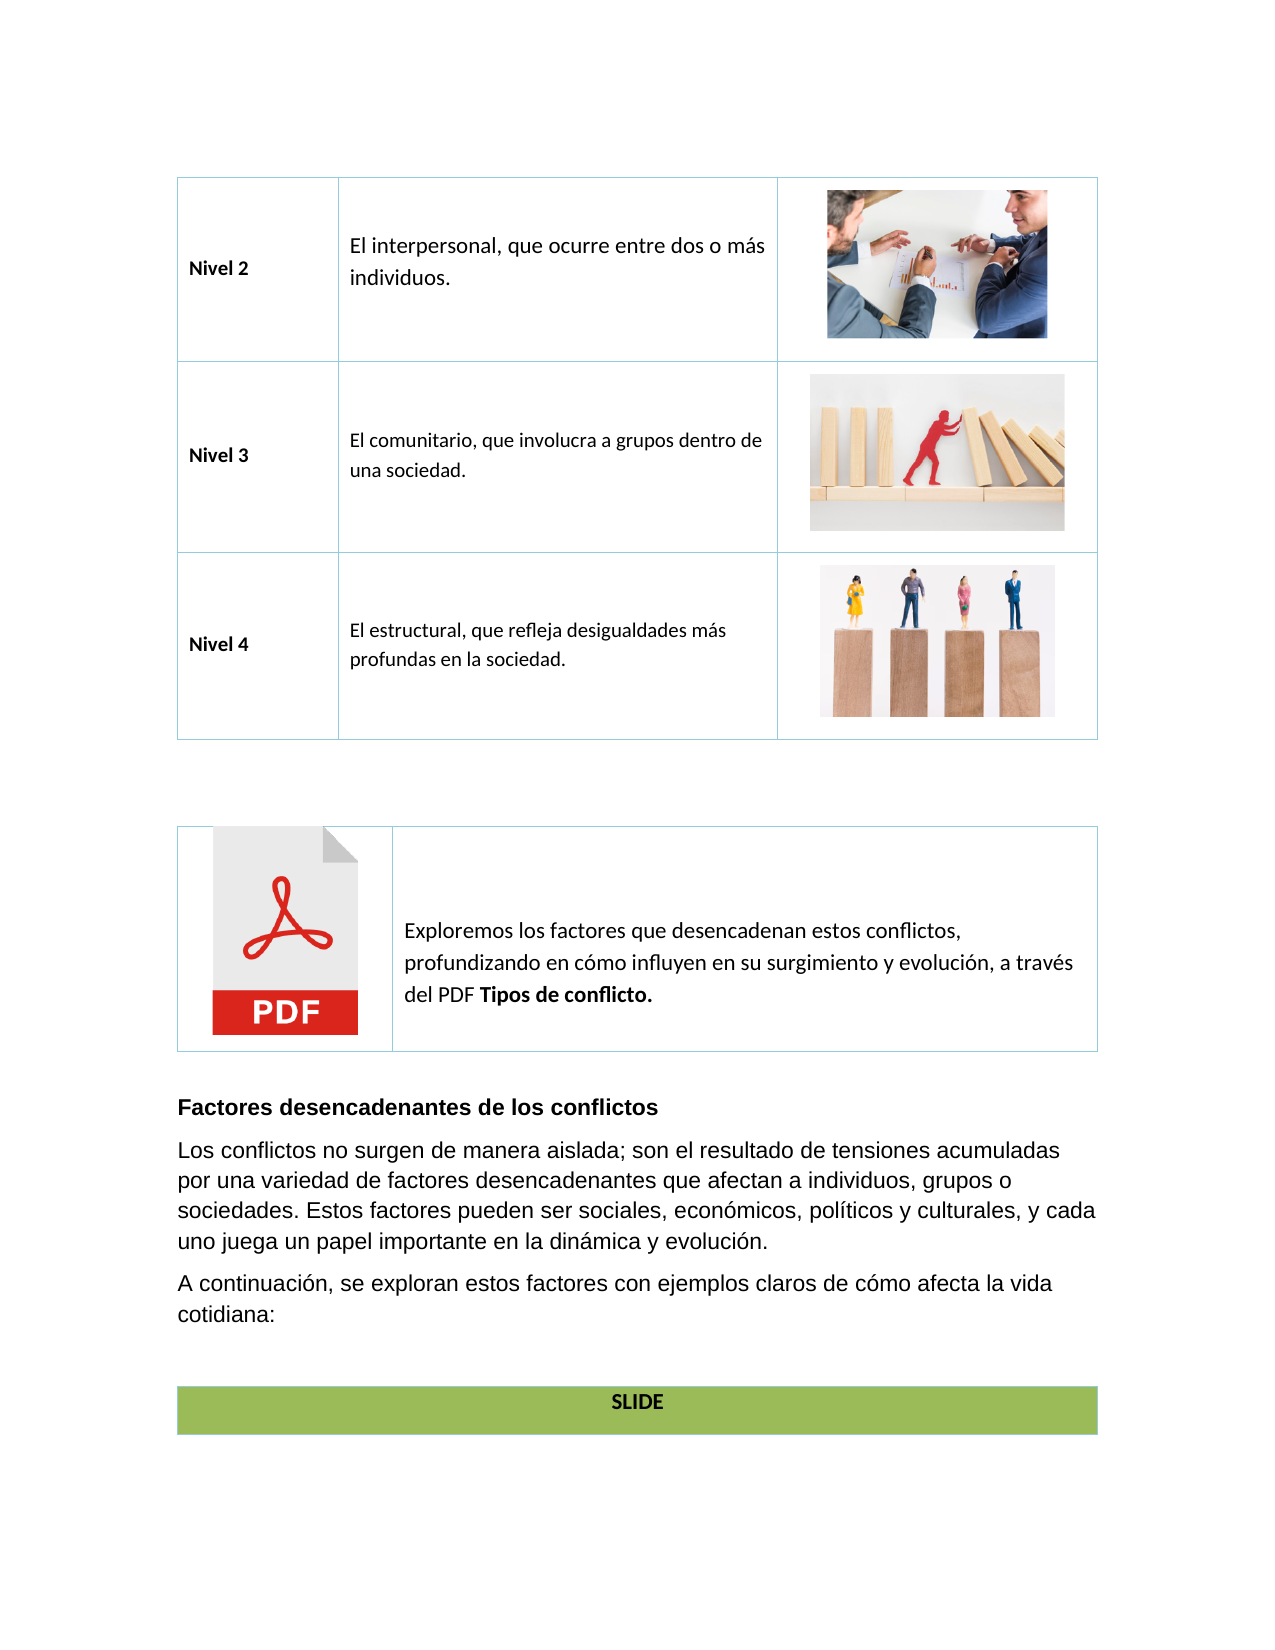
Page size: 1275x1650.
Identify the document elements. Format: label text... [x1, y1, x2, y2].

text Los conflictos no surgen de manera aislada; son el resultado de tensiones acumuladas por una variedad de factores desencadenantes que afectan a individuos, grupos o sociedades. Estos factores pueden ser sociales, económicos, políticos y culturales, y cada uno juega un papel importante en la dinámica y evolución. [177, 1137, 1098, 1254]
picture [827, 190, 1048, 339]
picture [820, 565, 1055, 717]
picture [212, 826, 358, 1035]
table_cell Nivel 2 [178, 178, 338, 361]
table_cell [778, 553, 1097, 739]
table_cell El estructural, que refleja desigualdades más profundas en la sociedad. [339, 553, 777, 739]
table_cell El comunitario, que involucra a grupos dentro de una sociedad. [339, 362, 777, 552]
table_header [178, 827, 392, 1051]
text Factores desencadenantes de los conflictos [177, 1094, 1098, 1121]
picture [810, 374, 1065, 531]
table_cell El interpersonal, que ocurre entre dos o más individuos. [339, 178, 777, 361]
table_header Exploremos los factores que desencadenan estos conflictos, profundizando en cómo influyen en su surgimiento y evolución, a través del PDF Tipos de conflicto. [393, 827, 1097, 1051]
table_cell Nivel 4 [178, 553, 338, 739]
table_cell [778, 362, 1097, 552]
text A continuación, se exploran estos factores con ejemplos claros de cómo afecta la vida cotidiana: [177, 1270, 1098, 1327]
table_cell Nivel 3 [178, 362, 338, 552]
table_cell [778, 178, 1097, 361]
table_header SLIDE [178, 1387, 1097, 1434]
